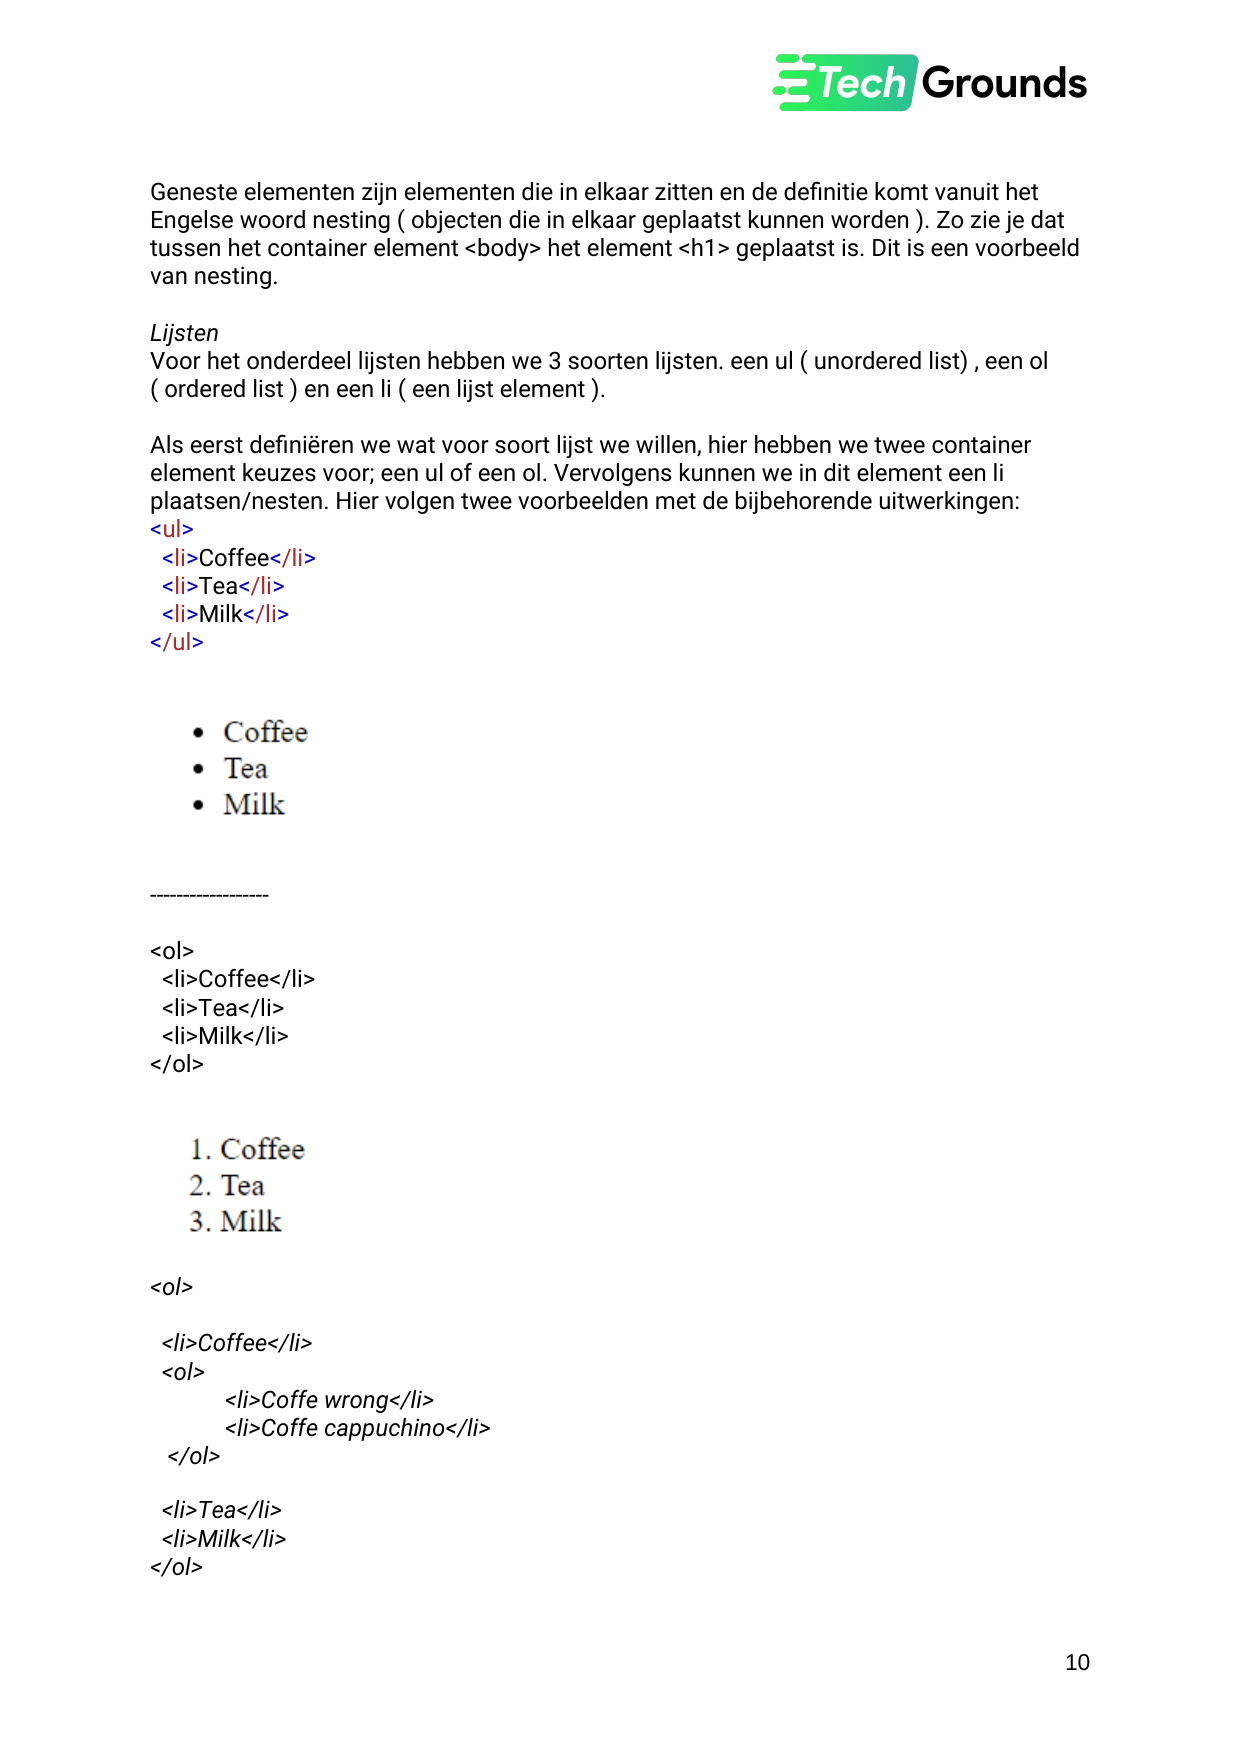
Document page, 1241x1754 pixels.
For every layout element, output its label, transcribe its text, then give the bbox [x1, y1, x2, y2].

text <li>Tea</li> [162, 572, 198, 600]
text <li>Milk</li> [150, 1022, 1090, 1050]
text <li>Coffee</li> [150, 966, 1090, 994]
text <li>Milk</li> [162, 600, 198, 628]
text </ul> [150, 628, 1090, 656]
text Als eerst definiëren we wat voor soort lijst we willen, hier hebben we twee container element keuzes voor; een ul of een ol. Vervolgens kunnen we in dit element een li plaatsen/nesten. Hier volgen twee voorbeelden met de bijbehorende uitwerkingen: <ul> [150, 431, 1090, 544]
text <li>Tea</li> [150, 994, 1090, 1022]
text <ol> [150, 1358, 1090, 1386]
text <li>Milk</li> [243, 600, 1090, 628]
text Lijsten [150, 319, 1090, 347]
text Geneste elementen zijn elementen die in elkaar zitten en de definitie komt vanuit het Engelse woord nesting ( objecten die in elkaar geplaatst kunnen worden ). Zo zie je dat tussen het container element <body> het element <h1> geplaatst is. Dit is een voorbeeld van nesting. [150, 178, 1090, 291]
text <li>Tea</li> [150, 1497, 1090, 1525]
text <li>Coffee</li> [269, 544, 1090, 572]
picture [769, 40, 1091, 126]
text <li>Coffee</li> [150, 1330, 1090, 1358]
text <li>Coffe cappuchino</li> [150, 1414, 1090, 1442]
text <ol> [150, 1273, 1090, 1302]
text </ol> [150, 1050, 1090, 1078]
text </ol> [150, 1553, 1090, 1581]
picture [150, 1106, 355, 1274]
text Voor het onderdeel lijsten hebben we 3 soorten lijsten. een ul ( unordered list) , een ol ( ordered list ) en een li ( een lijst element ). [150, 347, 1090, 403]
text <li>Tea</li> [238, 572, 1090, 600]
text <ol> [150, 937, 1090, 966]
text <li>Milk</li> [150, 1525, 1090, 1553]
text <li>Coffee</li> [162, 544, 198, 572]
picture [150, 684, 388, 854]
text </ol> [150, 1442, 1090, 1470]
text <li>Coffe wrong</li> [150, 1386, 1090, 1414]
text ------------------ [150, 881, 1090, 909]
